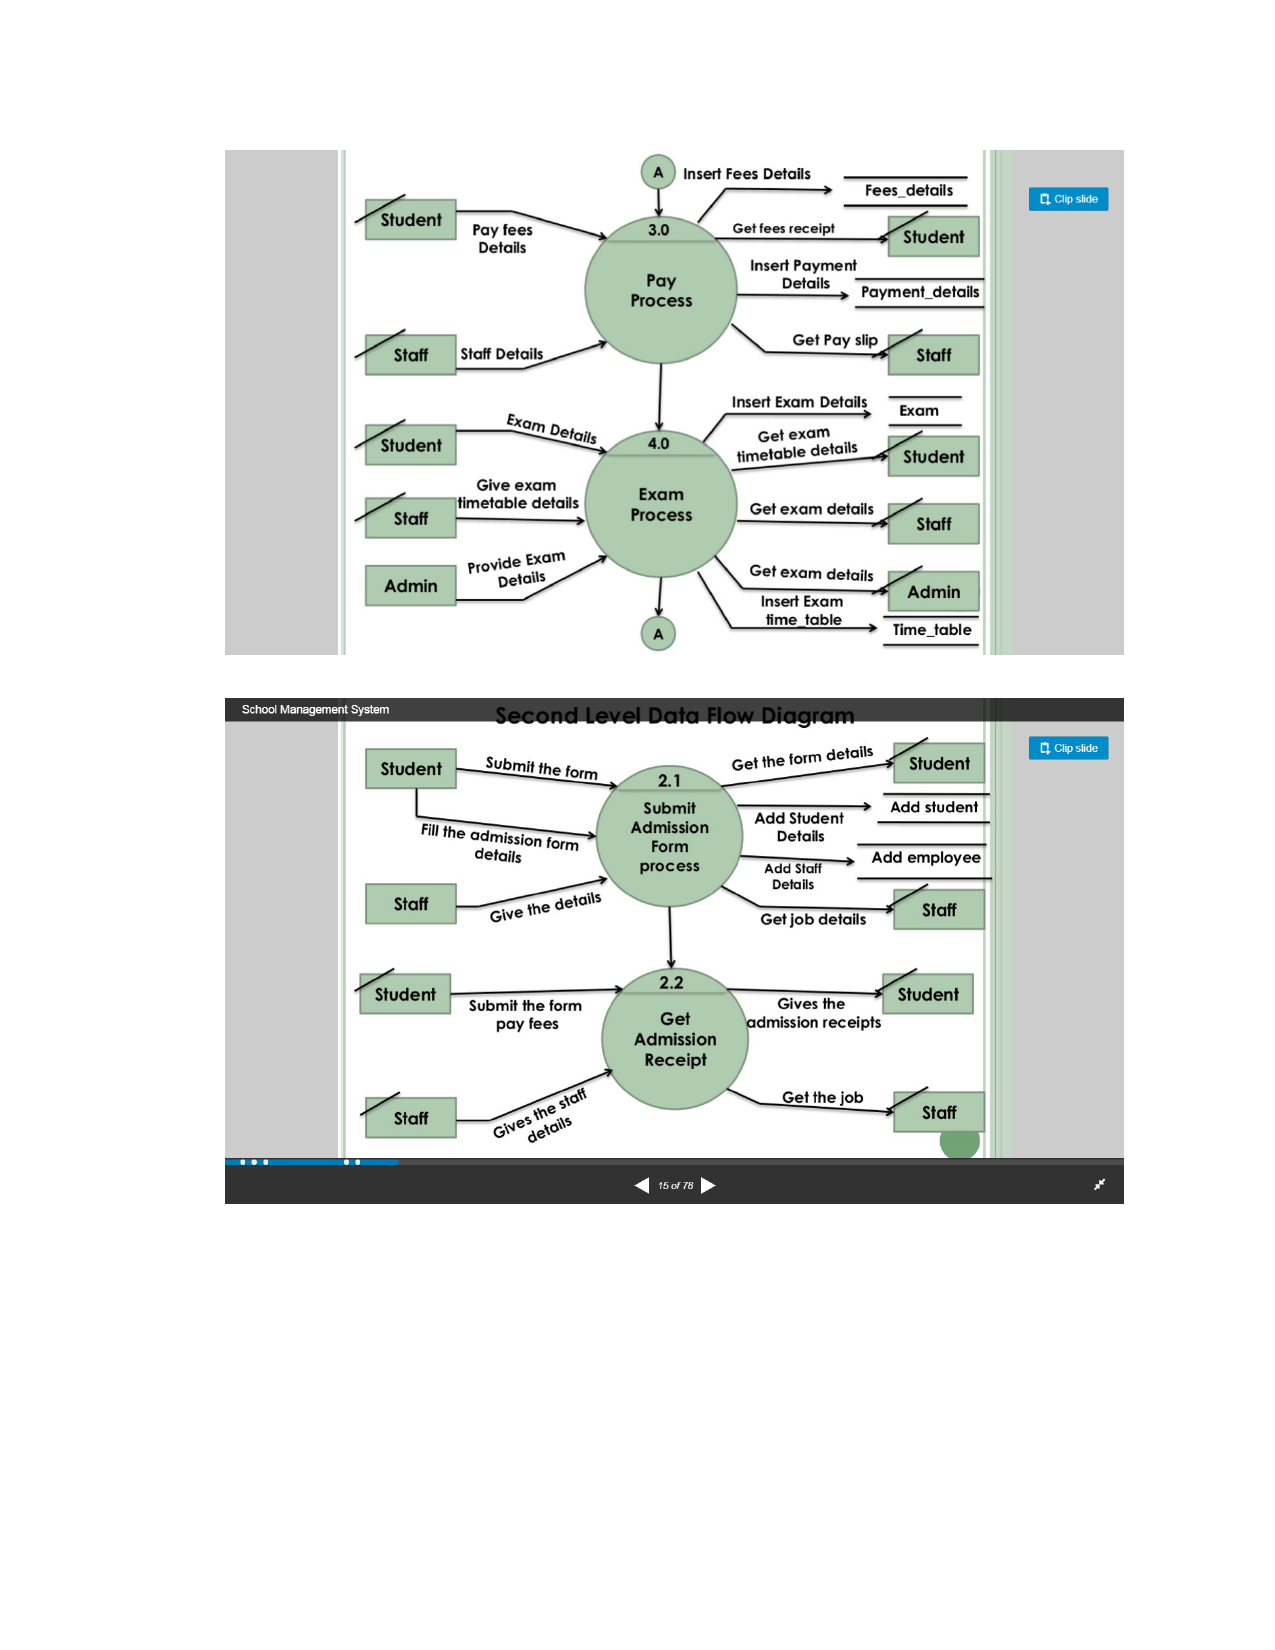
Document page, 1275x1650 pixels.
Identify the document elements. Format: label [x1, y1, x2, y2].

picture [225, 698, 1124, 1204]
picture [225, 150, 1124, 655]
